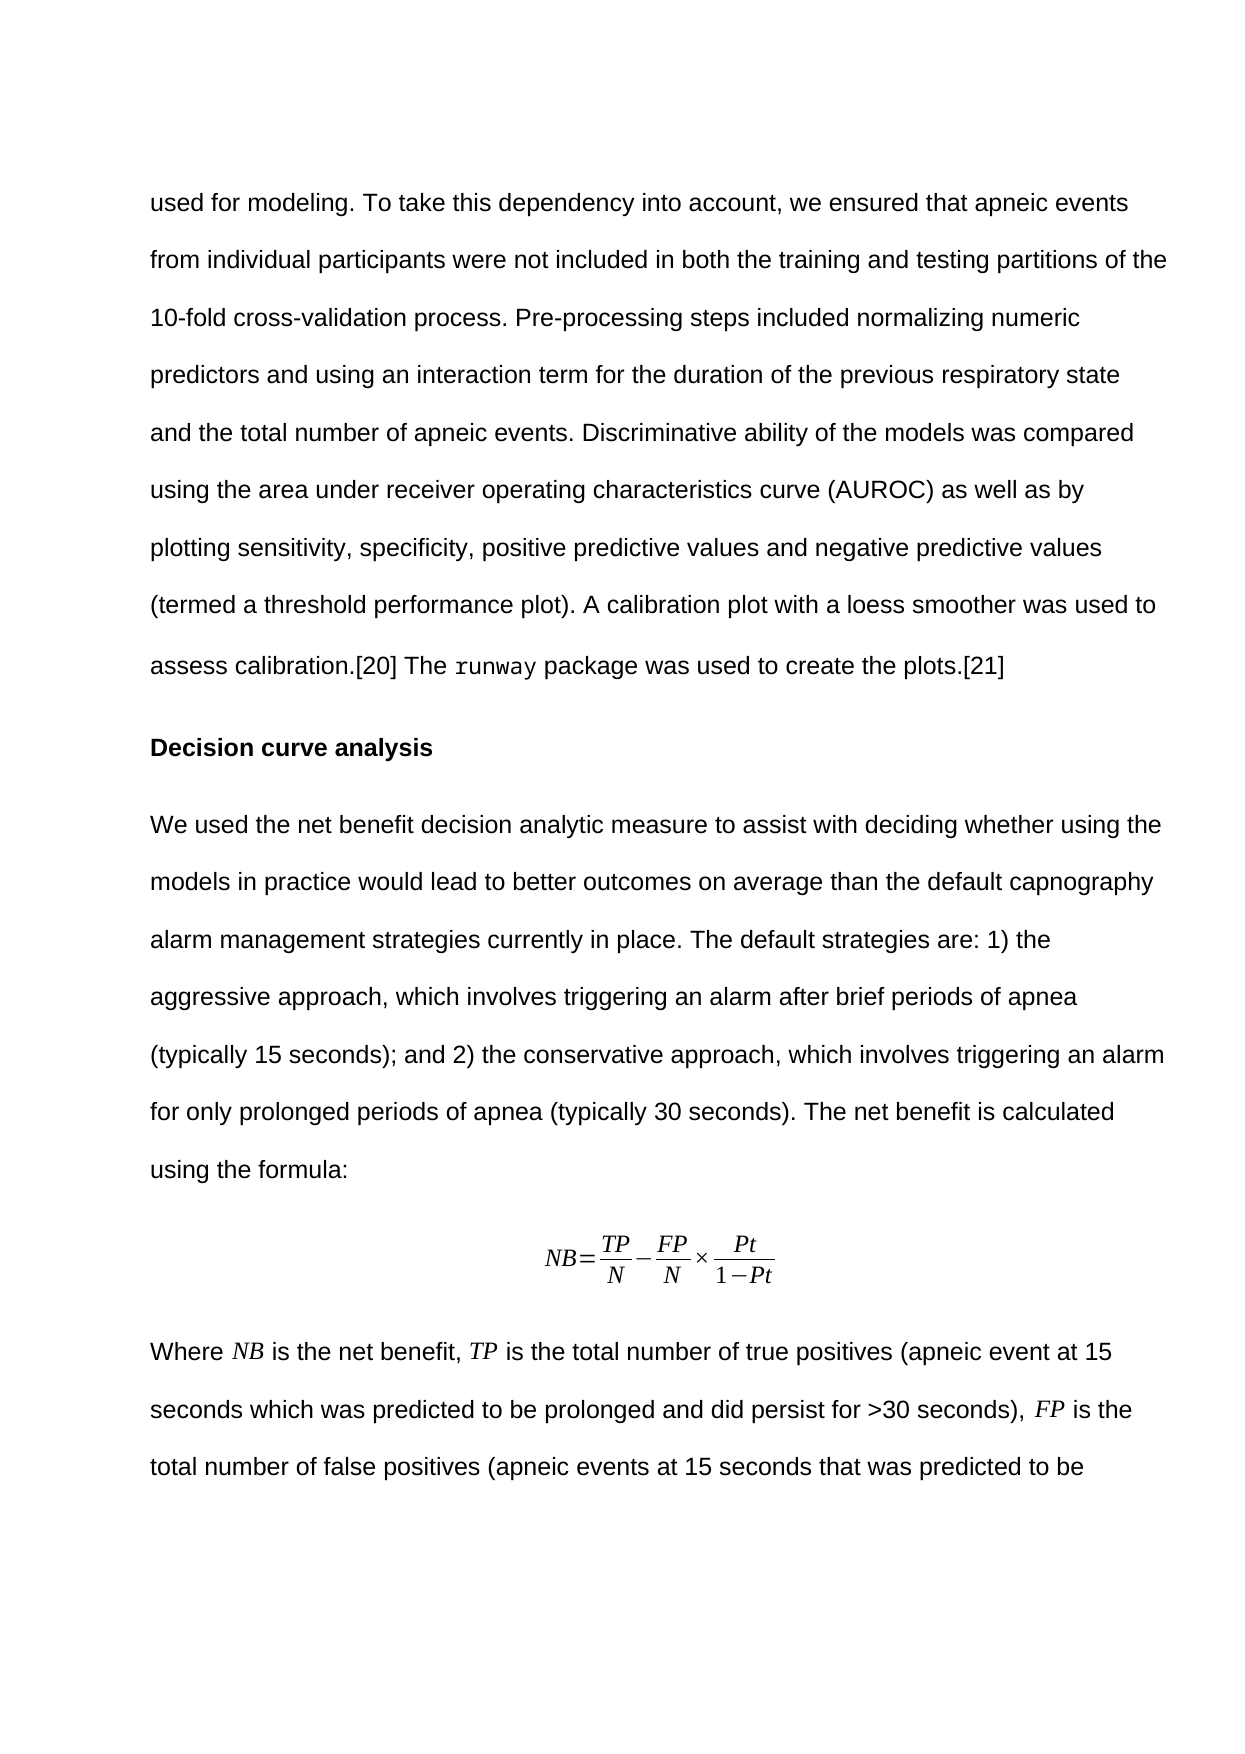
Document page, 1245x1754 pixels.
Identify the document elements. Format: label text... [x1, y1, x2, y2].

text We used the net benefit decision analytic measure to assist with deciding whether using the models in practice would lead to better outcomes on average than the default capnography alarm management strategies currently in place. The default strategies are: 1) the aggressive approach, which involves triggering an alarm after brief periods of apnea (typically 15 seconds); and 2) the conservative approach, which involves triggering an alarm for only prolonged periods of apnea (typically 30 seconds). The net benefit is calculated using the formula: [150, 809, 1170, 1183]
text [150, 187, 1170, 681]
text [150, 1337, 1170, 1481]
subtitle Decision curve analysis [150, 733, 1170, 762]
